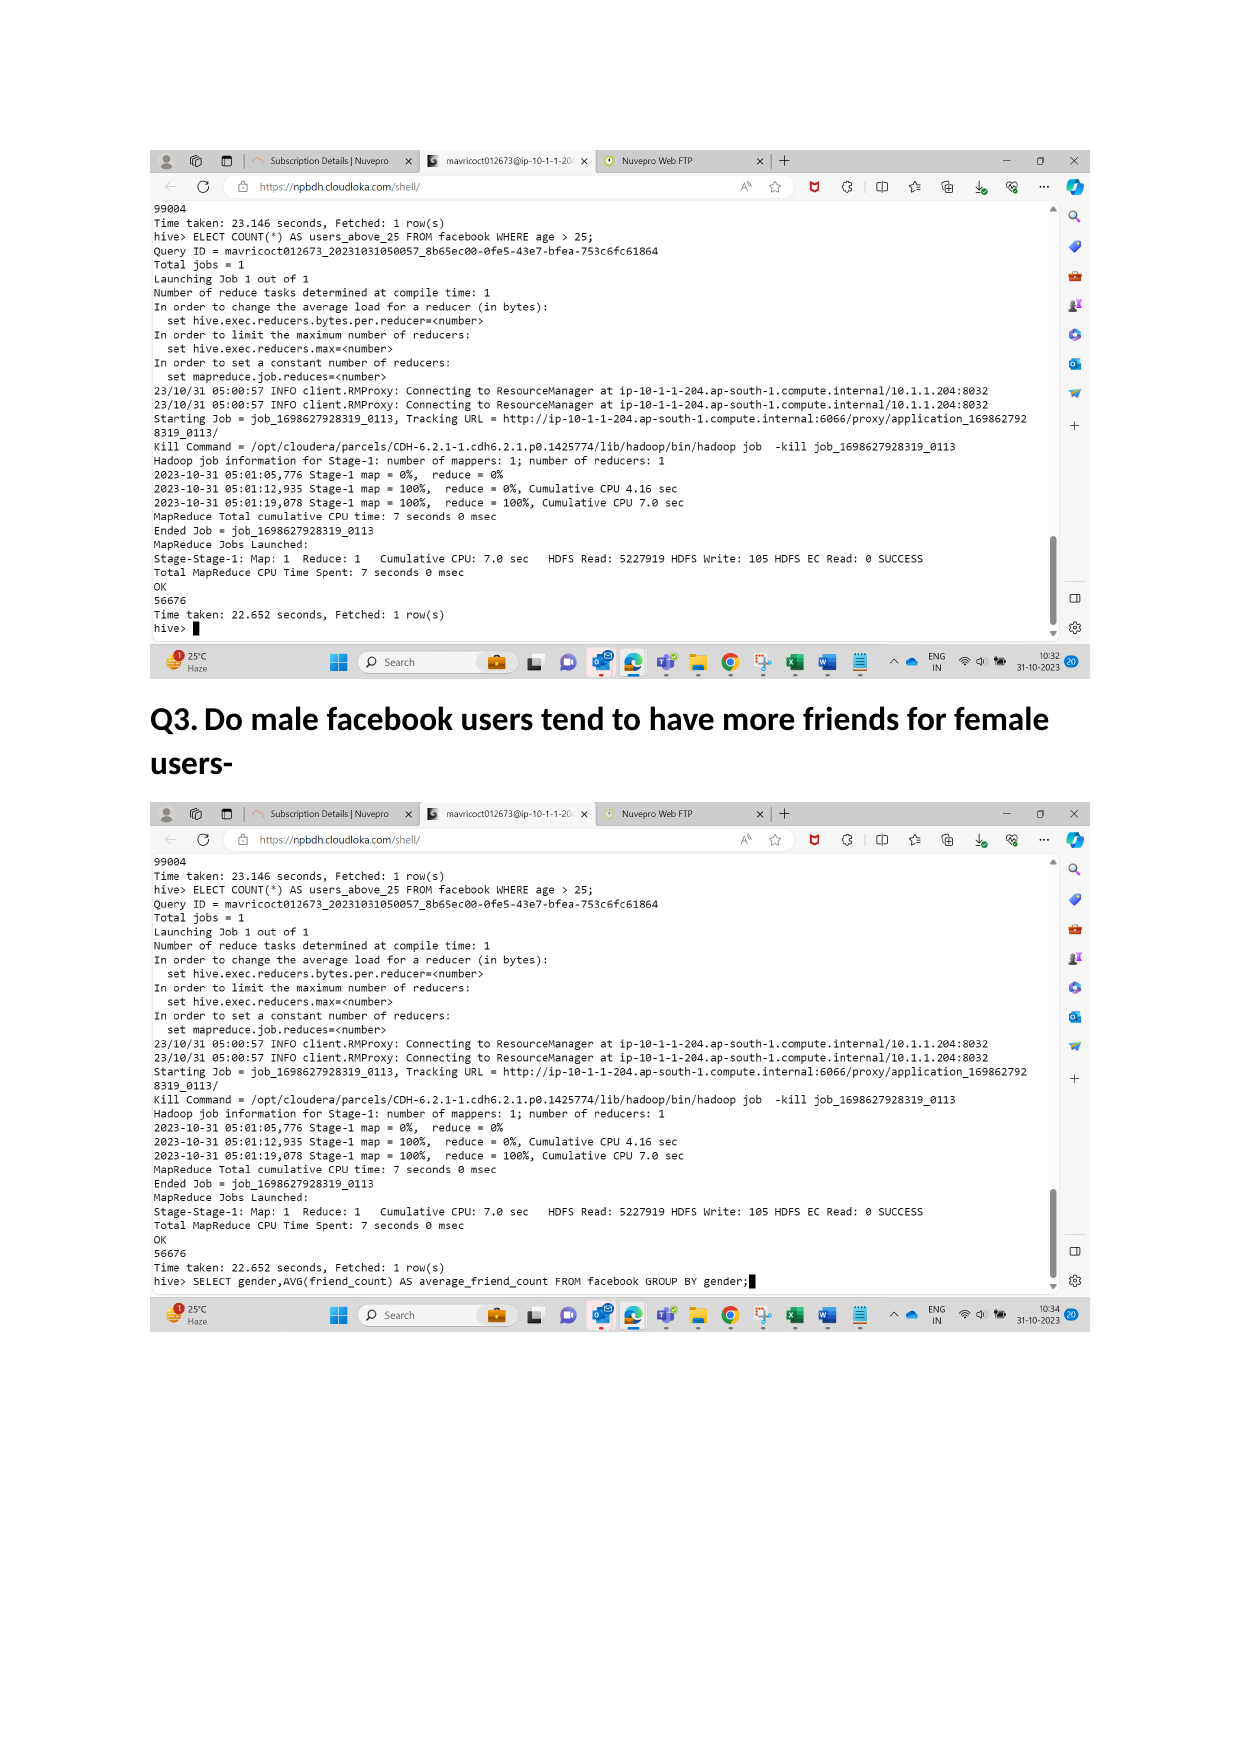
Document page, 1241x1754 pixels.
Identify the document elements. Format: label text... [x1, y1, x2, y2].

picture [150, 802, 1091, 1332]
picture [150, 150, 1091, 679]
text Q3. Do male facebook users tend to have more friends for female users- [150, 698, 1090, 782]
